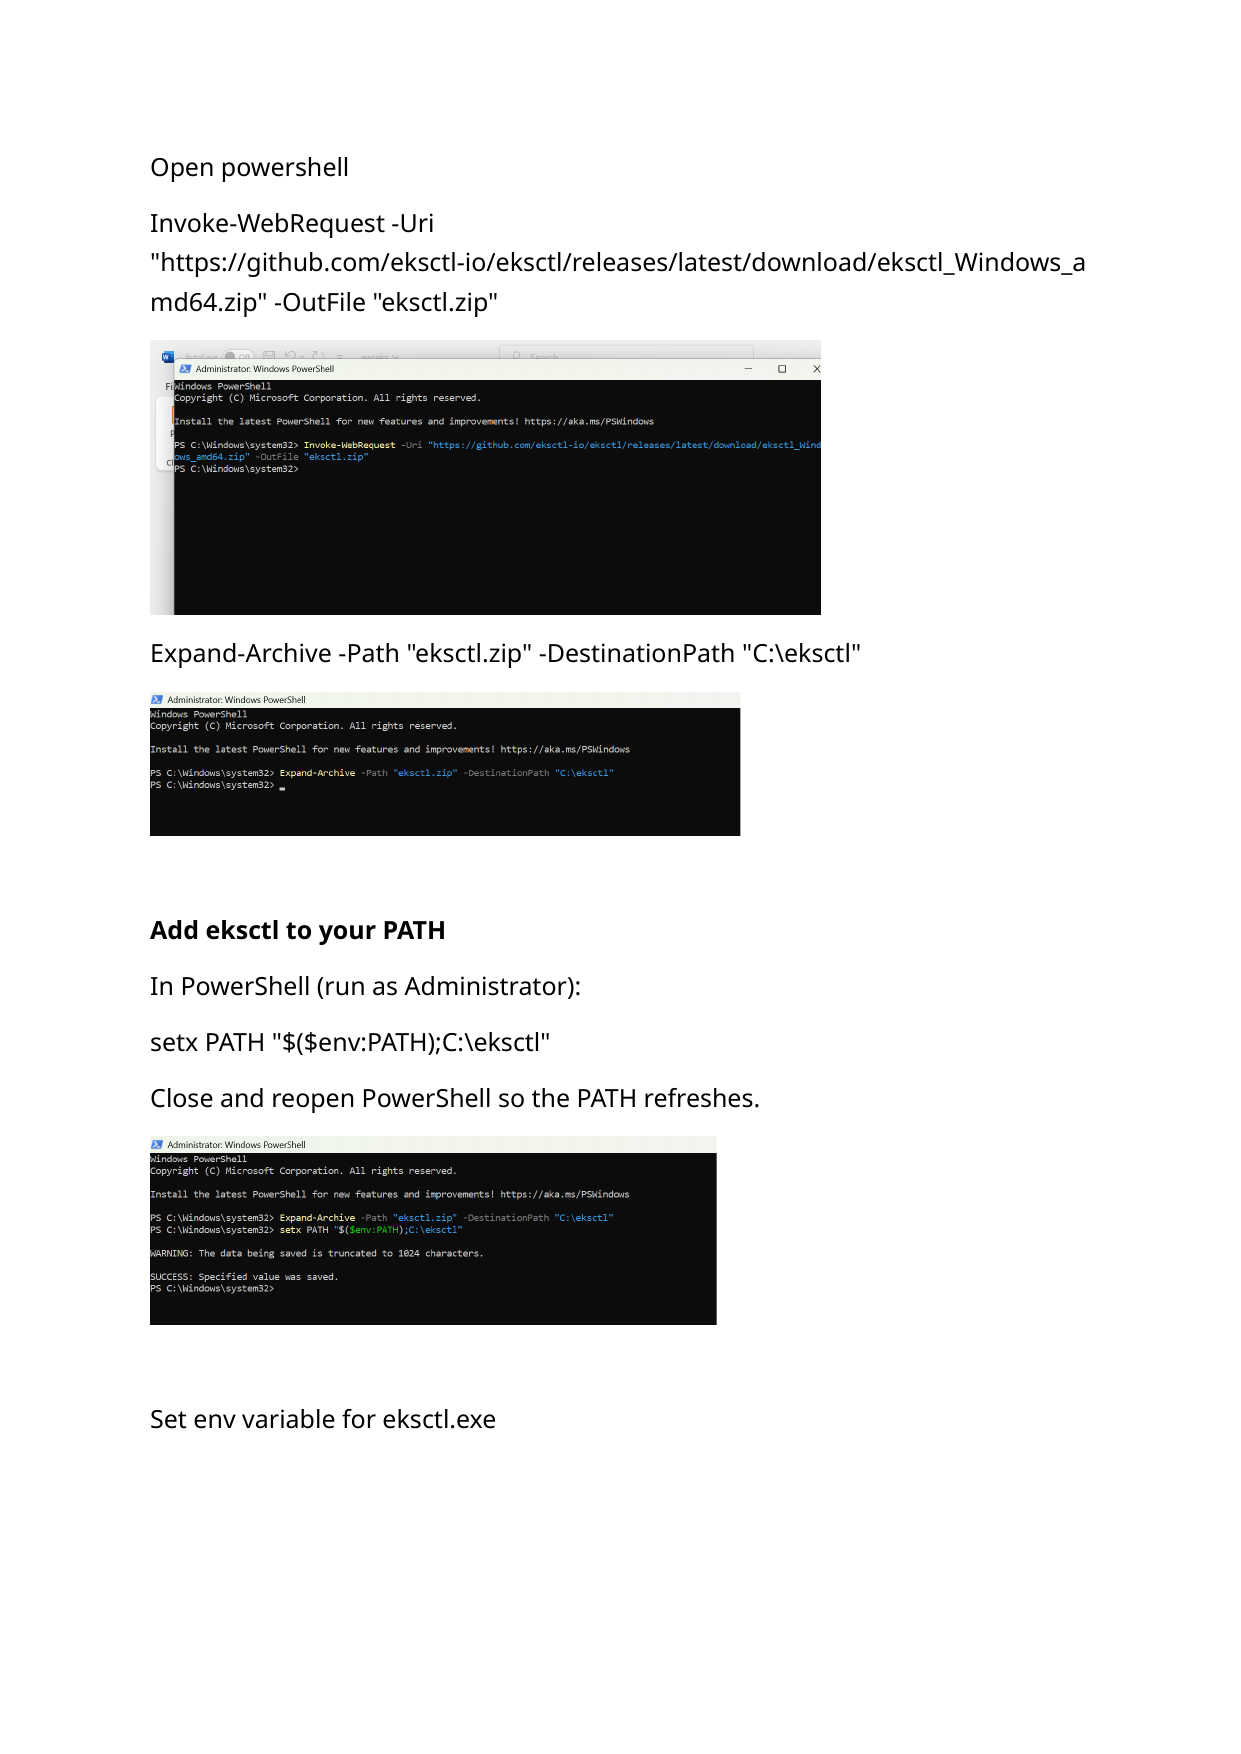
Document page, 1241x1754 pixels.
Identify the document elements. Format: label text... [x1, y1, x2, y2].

text Invoke-WebRequest -Uri "https://github.com/eksctl-io/eksctl/releases/latest/download/eksctl_Windows_amd64.zip" -OutFile "eksctl.zip" [150, 206, 1090, 318]
picture [150, 340, 822, 615]
text Set env variable for eksctl.exe [150, 1402, 1090, 1436]
text Close and reopen PowerShell so the PATH refreshes. [150, 1080, 1090, 1114]
text In PowerShell (run as Administrator): [150, 969, 1090, 1003]
text Open powershell [150, 150, 1090, 184]
text setx PATH "$($env:PATH);C:\eksctl" [150, 1024, 1090, 1059]
text Add eksctl to your PATH [150, 913, 1090, 947]
picture [150, 692, 741, 836]
text Expand-Archive -Path "eksctl.zip" -DestinationPath "C:\eksctl" [150, 636, 1090, 670]
picture [150, 1136, 717, 1325]
